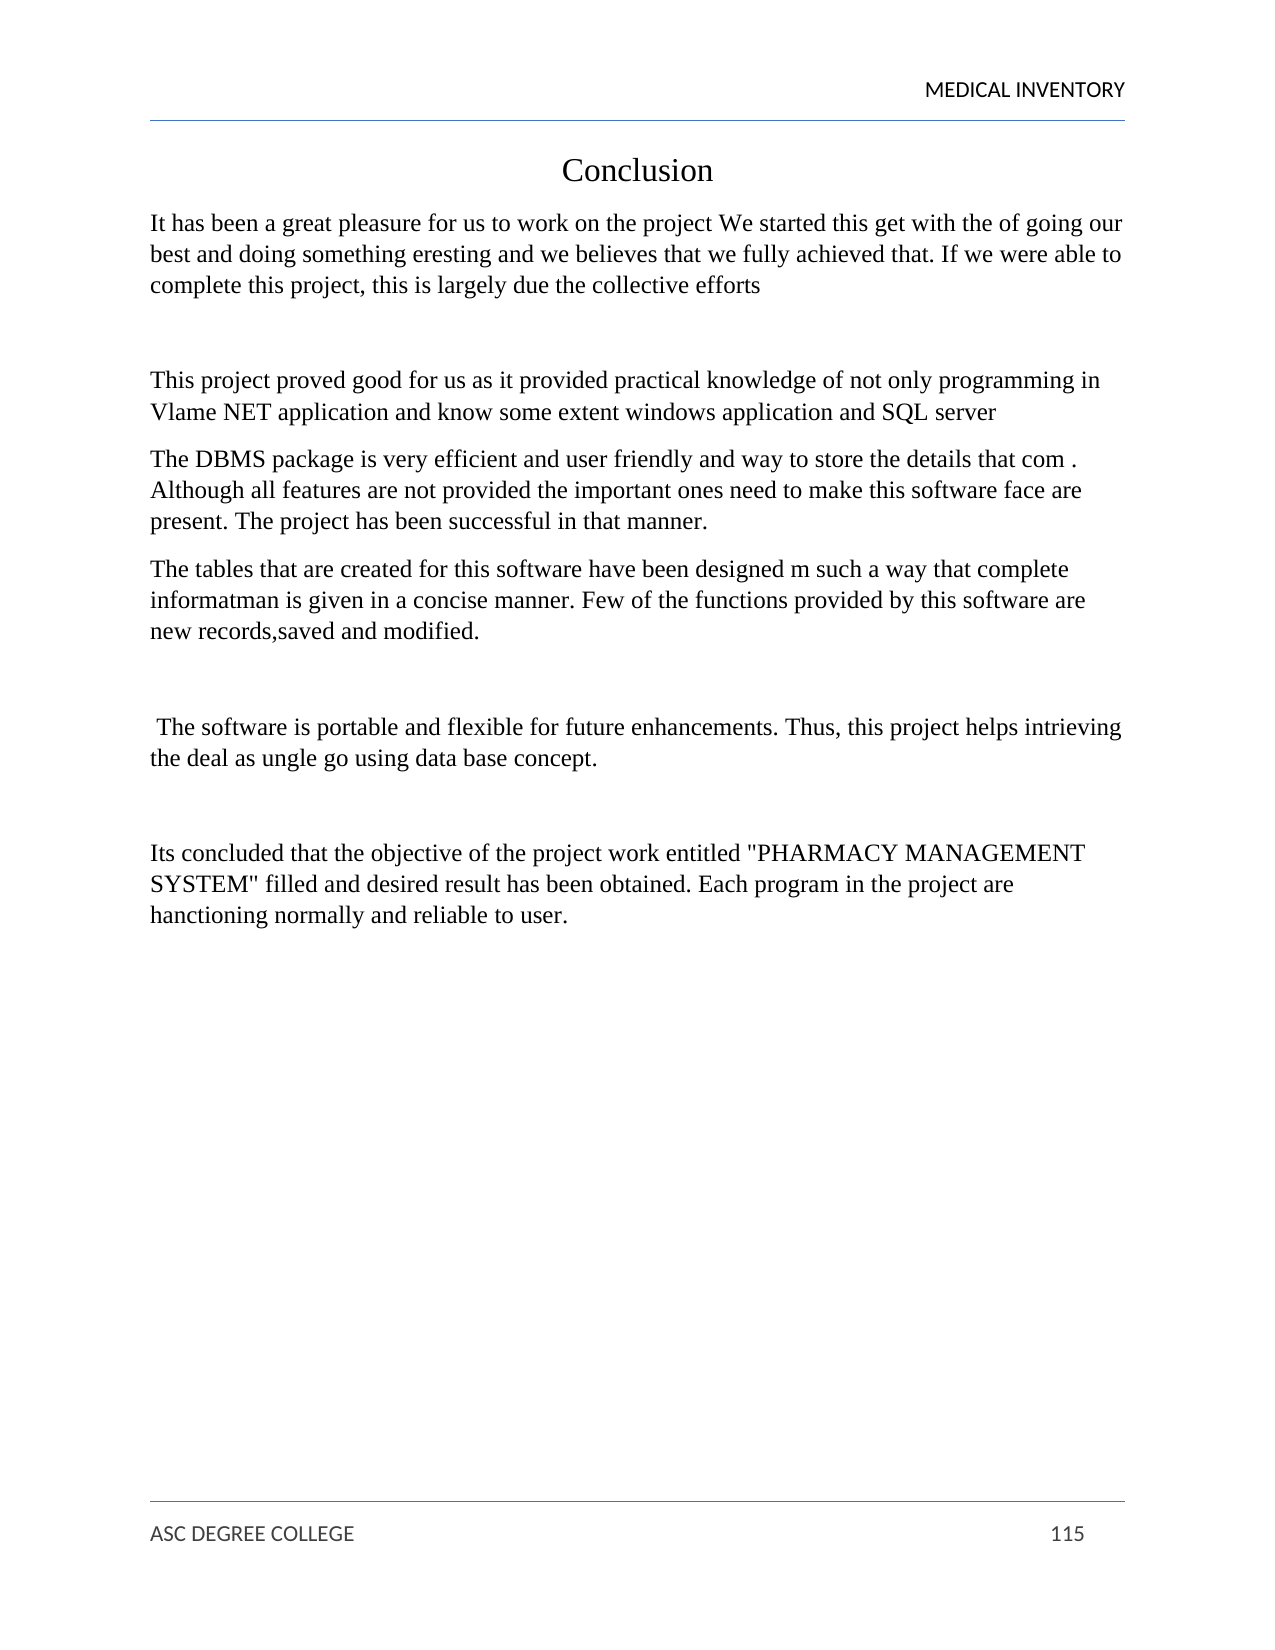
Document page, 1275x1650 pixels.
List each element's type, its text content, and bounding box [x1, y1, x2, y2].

text This project proved good for us as it provided practical knowledge of not only programming in Vlame NET application and know some extent windows application and SQL server [150, 366, 1125, 425]
text The DBMS package is very efficient and user friendly and way to store the details that com . Although all features are not provided the important ones need to make this software face are present. The project has been successful in that manner. [150, 444, 1125, 535]
text It has been a great pleasure for us to work on the project We started this get with the of going our best and doing something eresting and we believes that we fully achieved that. If we were able to complete this project, this is largely due the collective efforts [150, 208, 1125, 299]
text The software is portable and flexible for future enhancements. Thus, this project helps intrieving the deal as ungle go using data base concept. [150, 712, 1125, 771]
text Conclusion [150, 150, 1125, 188]
text The tables that are created for this software have been designed m such a way that complete informatman is given in a concise manner. Few of the functions provided by this software are new records,saved and modified. [150, 554, 1125, 645]
text Its concluded that the objective of the project work entitled "PHARMACY MANAGEMENT SYSTEM" filled and desired result has been obtained. Each program in the project are hanctioning normally and reliable to user. [150, 838, 1125, 929]
